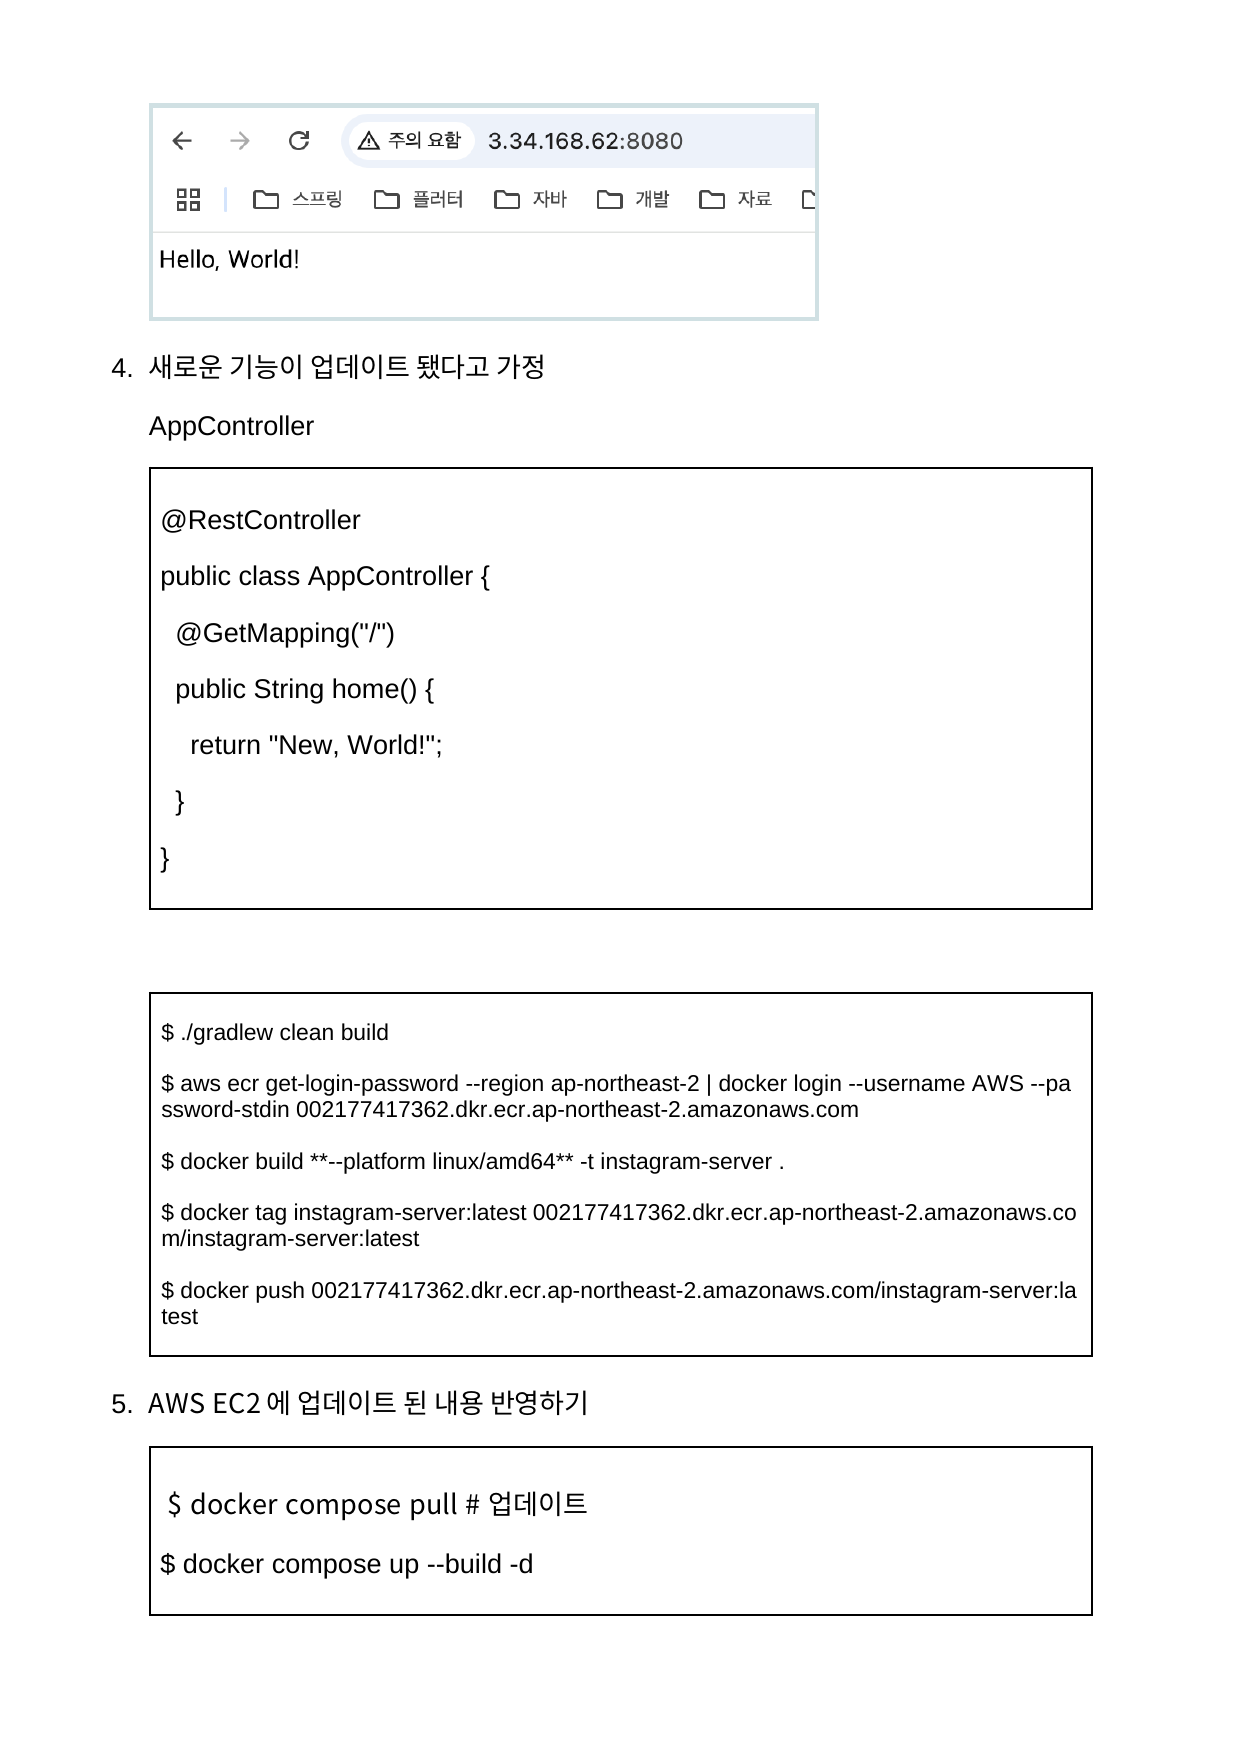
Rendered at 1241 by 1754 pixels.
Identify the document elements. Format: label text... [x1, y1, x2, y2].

list 새로운 기능이 업데이트 됐다고 가정 [111, 346, 1090, 385]
table_header $ ./gradlew clean build $ aws ecr get-login-password --region ap-northeast-2 | docker login --username AWS --password-stdin 002177417362.dkr.ecr.ap-northeast-2.amazonaws.com $ docker build **--platform linux/amd64** -t instagram-server . $ docker tag instagram-server:latest 002177417362.dkr.ecr.ap-northeast-2.amazonaws.com/instagram-server:latest $ docker push 002177417362.dkr.ecr.ap-northeast-2.amazonaws.com/instagram-server:latest [151, 994, 1091, 1354]
text AppController [74, 410, 1090, 442]
table_header @RestController public class AppController { @GetMapping("/") public String home() { return "New, World!"; } } [151, 469, 1091, 908]
list AWS EC2에 업데이트 된 내용 반영하기 [111, 1382, 1090, 1421]
picture [153, 108, 815, 317]
table_header $ docker compose pull # 업데이트 $ docker compose up --build -d [151, 1448, 1091, 1614]
